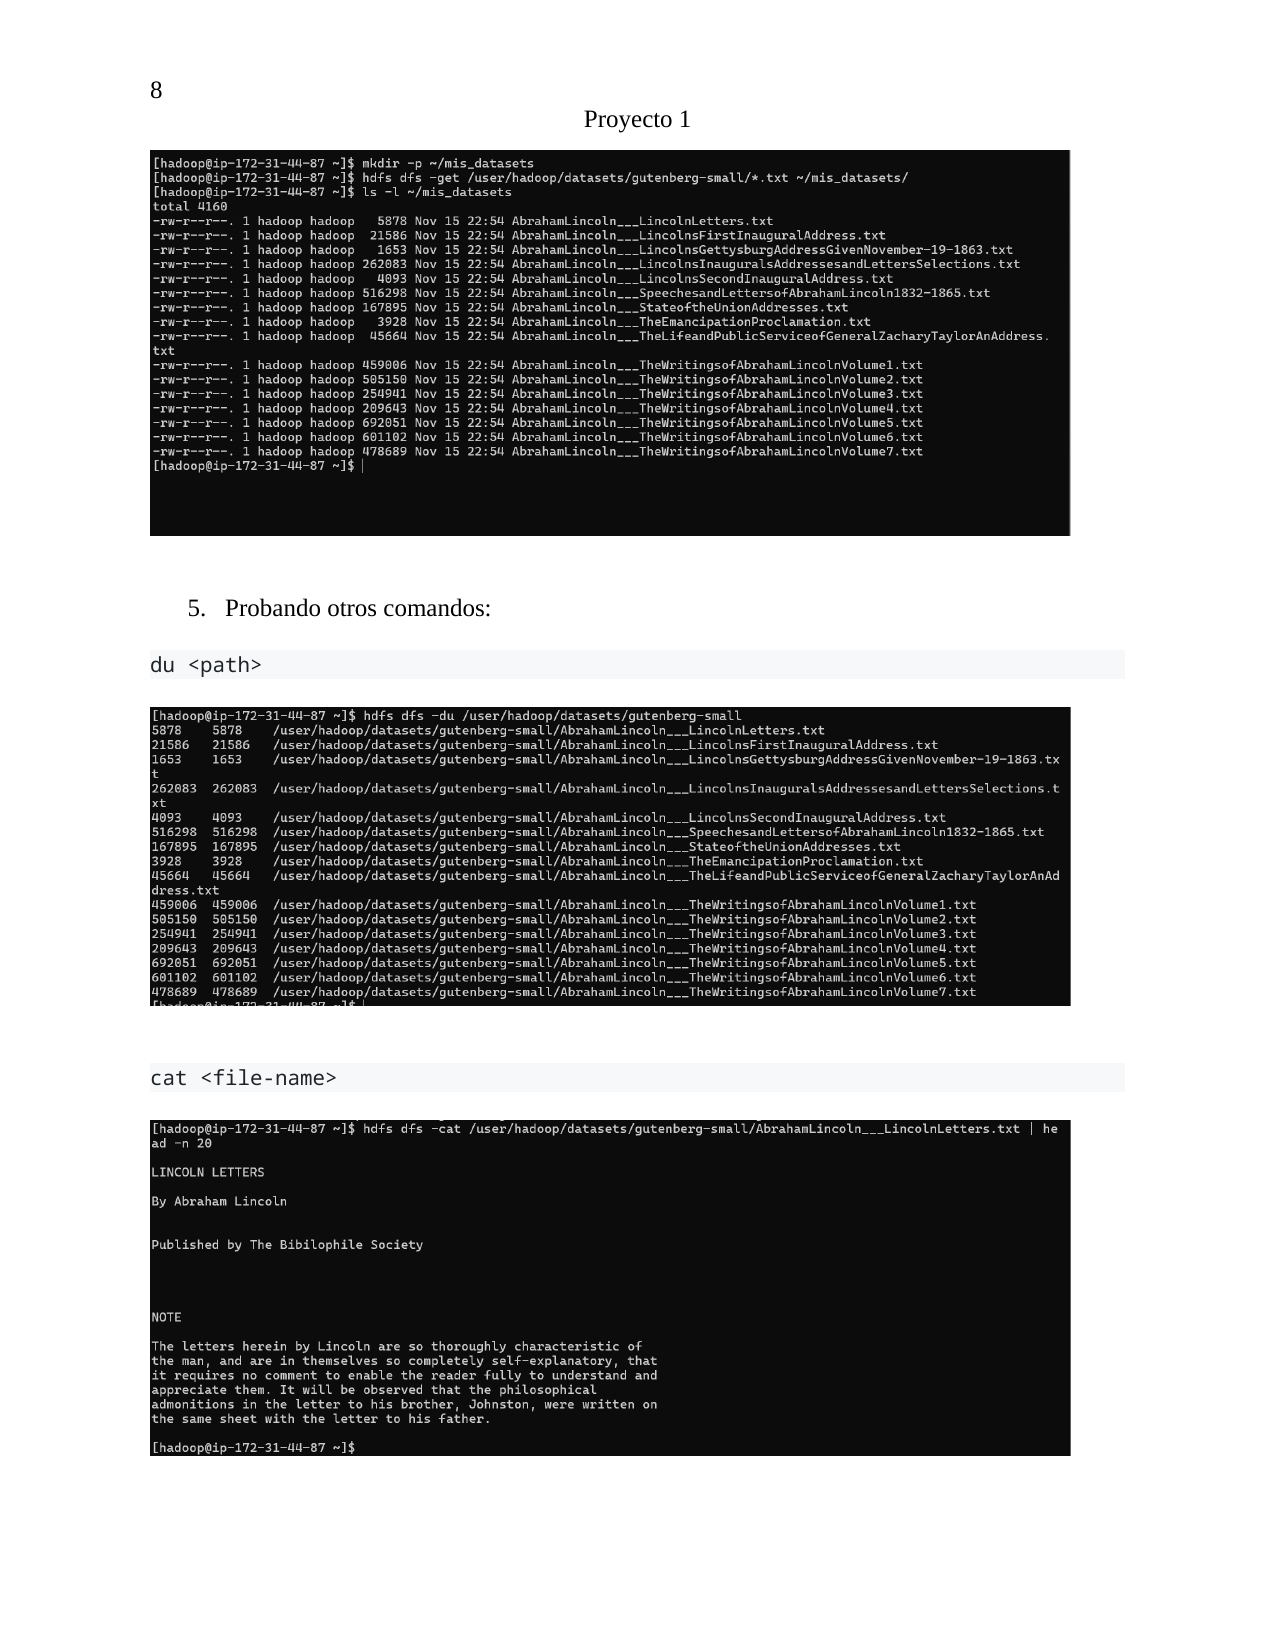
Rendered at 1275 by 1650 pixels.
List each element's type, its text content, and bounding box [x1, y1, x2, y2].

picture [150, 150, 1071, 536]
list Probando otros comandos: [187, 593, 1125, 621]
text du <path> [150, 650, 1125, 679]
text cat <file-name> [150, 1063, 1125, 1092]
picture [150, 1120, 1071, 1456]
picture [150, 707, 1071, 1006]
